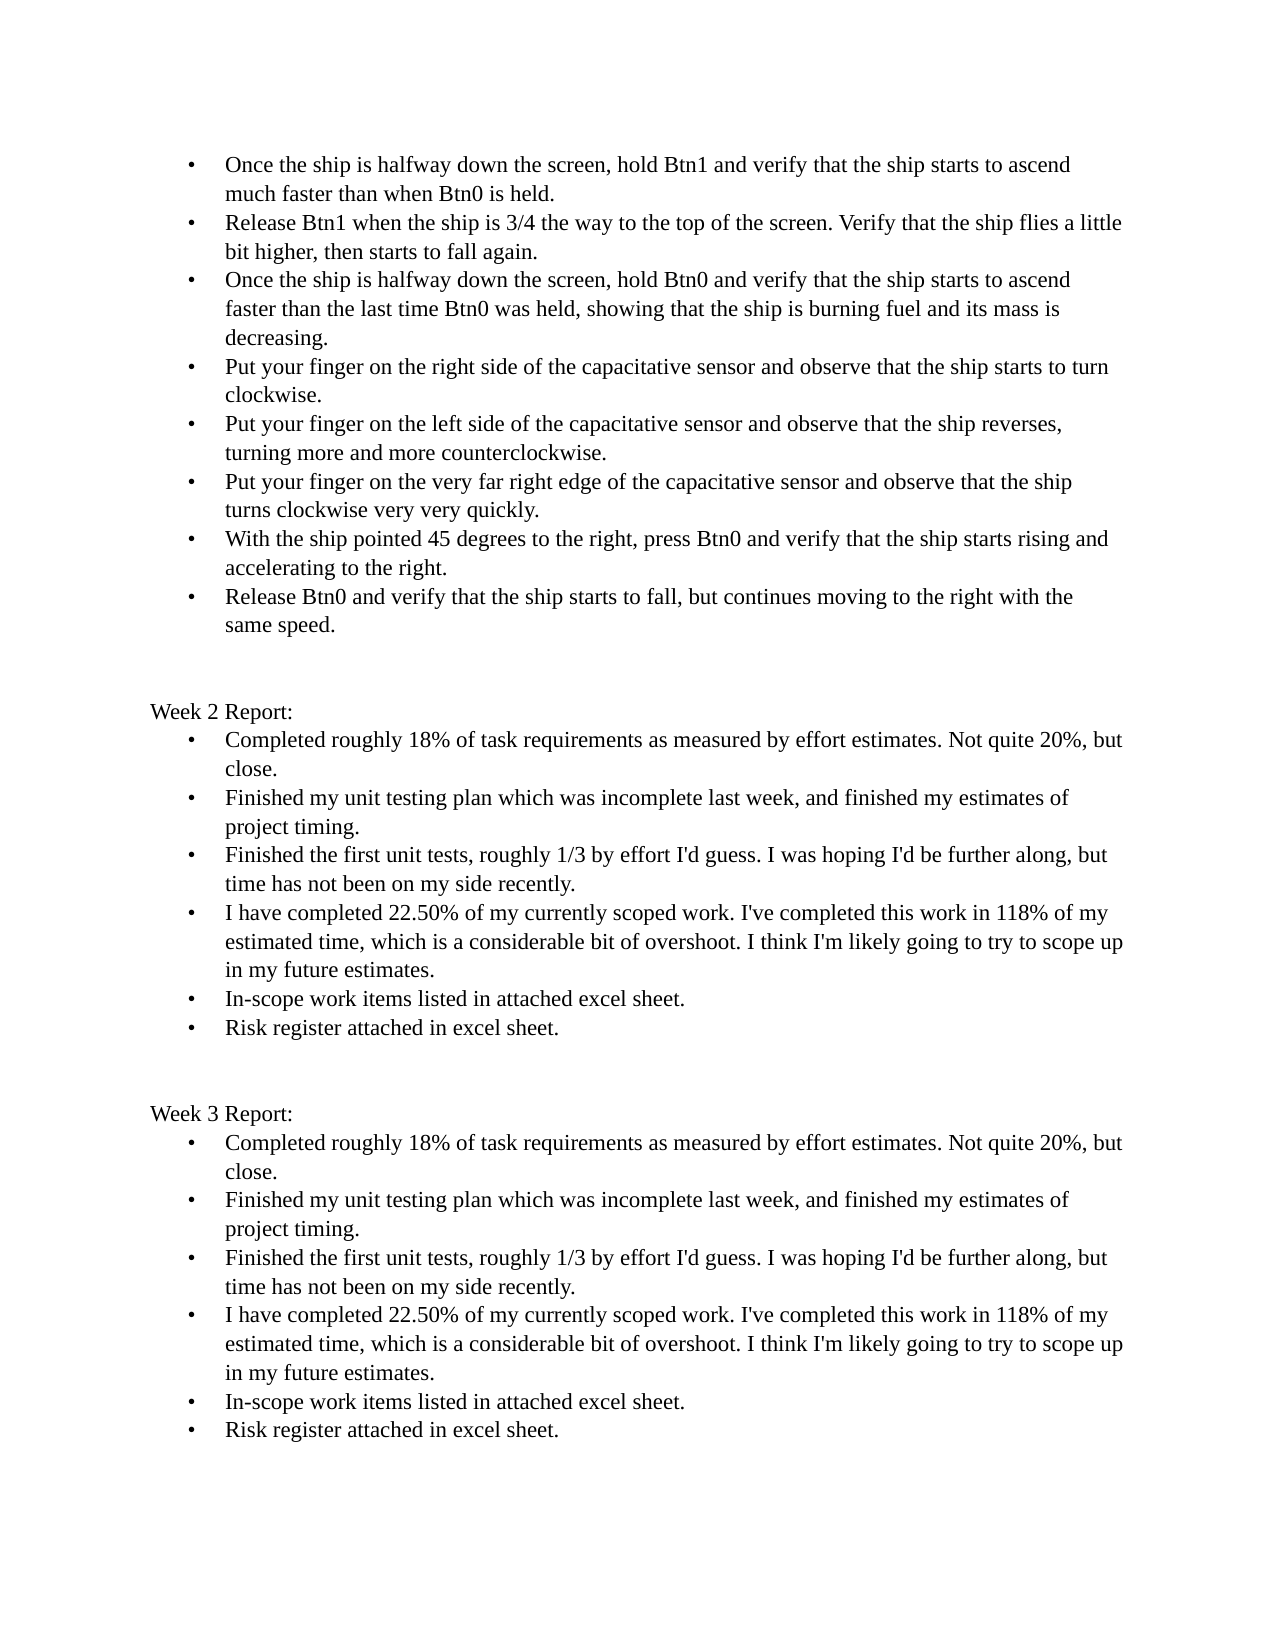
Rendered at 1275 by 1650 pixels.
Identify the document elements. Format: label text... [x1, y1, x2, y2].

list In-scope work items listed in attached excel sheet. [187, 984, 1125, 1012]
text Week 2 Report: [150, 696, 1125, 725]
list Finished my unit testing plan which was incomplete last week, and finished my estimates of project timing. [187, 1185, 1125, 1242]
text Week 3 Report: [150, 1099, 1125, 1127]
list Finished my unit testing plan which was incomplete last week, and finished my estimates of project timing. [187, 782, 1125, 840]
list Put your finger on the left side of the capacitative sensor and observe that the ship reverses, turning more and more counterclockwise. [187, 409, 1125, 466]
list Release Btn1 when the ship is 3/4 the way to the top of the screen. Verify that the ship flies a little bit higher, then starts to fall again. [187, 207, 1125, 265]
list With the ship pointed 45 degrees to the right, press Btn0 and verify that the ship starts rising and accelerating to the right. [187, 524, 1125, 581]
list Risk register attached in excel sheet. [187, 1012, 1125, 1041]
list Finished the first unit tests, roughly 1/3 by effort I'd guess. I was hoping I'd be further along, but time has not been on my side recently. [187, 840, 1125, 897]
list I have completed 22.50% of my currently scoped work. I've completed this work in 118% of my estimated time, which is a considerable bit of overshoot. I think I'm likely going to try to scope up in my future estimates. [187, 897, 1125, 984]
list Completed roughly 18% of task requirements as measured by effort estimates. Not quite 20%, but close. [187, 725, 1125, 782]
list Once the ship is halfway down the screen, hold Btn1 and verify that the ship starts to ascend much faster than when Btn0 is held. [187, 150, 1125, 207]
list Risk register attached in excel sheet. [187, 1415, 1125, 1444]
list Put your finger on the right side of the capacitative sensor and observe that the ship starts to turn clockwise. [187, 351, 1125, 409]
list In-scope work items listed in attached excel sheet. [187, 1386, 1125, 1415]
list Once the ship is halfway down the screen, hold Btn0 and verify that the ship starts to ascend faster than the last time Btn0 was held, showing that the ship is burning fuel and its mass is decreasing. [187, 265, 1125, 351]
list I have completed 22.50% of my currently scoped work. I've completed this work in 118% of my estimated time, which is a considerable bit of overshoot. I think I'm likely going to try to scope up in my future estimates. [187, 1300, 1125, 1386]
list Put your finger on the very far right edge of the capacitative sensor and observe that the ship turns clockwise very very quickly. [187, 466, 1125, 524]
list Finished the first unit tests, roughly 1/3 by effort I'd guess. I was hoping I'd be further along, but time has not been on my side recently. [187, 1242, 1125, 1300]
list Completed roughly 18% of task requirements as measured by effort estimates. Not quite 20%, but close. [187, 1127, 1125, 1185]
list Release Btn0 and verify that the ship starts to fall, but continues moving to the right with the same speed. [187, 581, 1125, 639]
